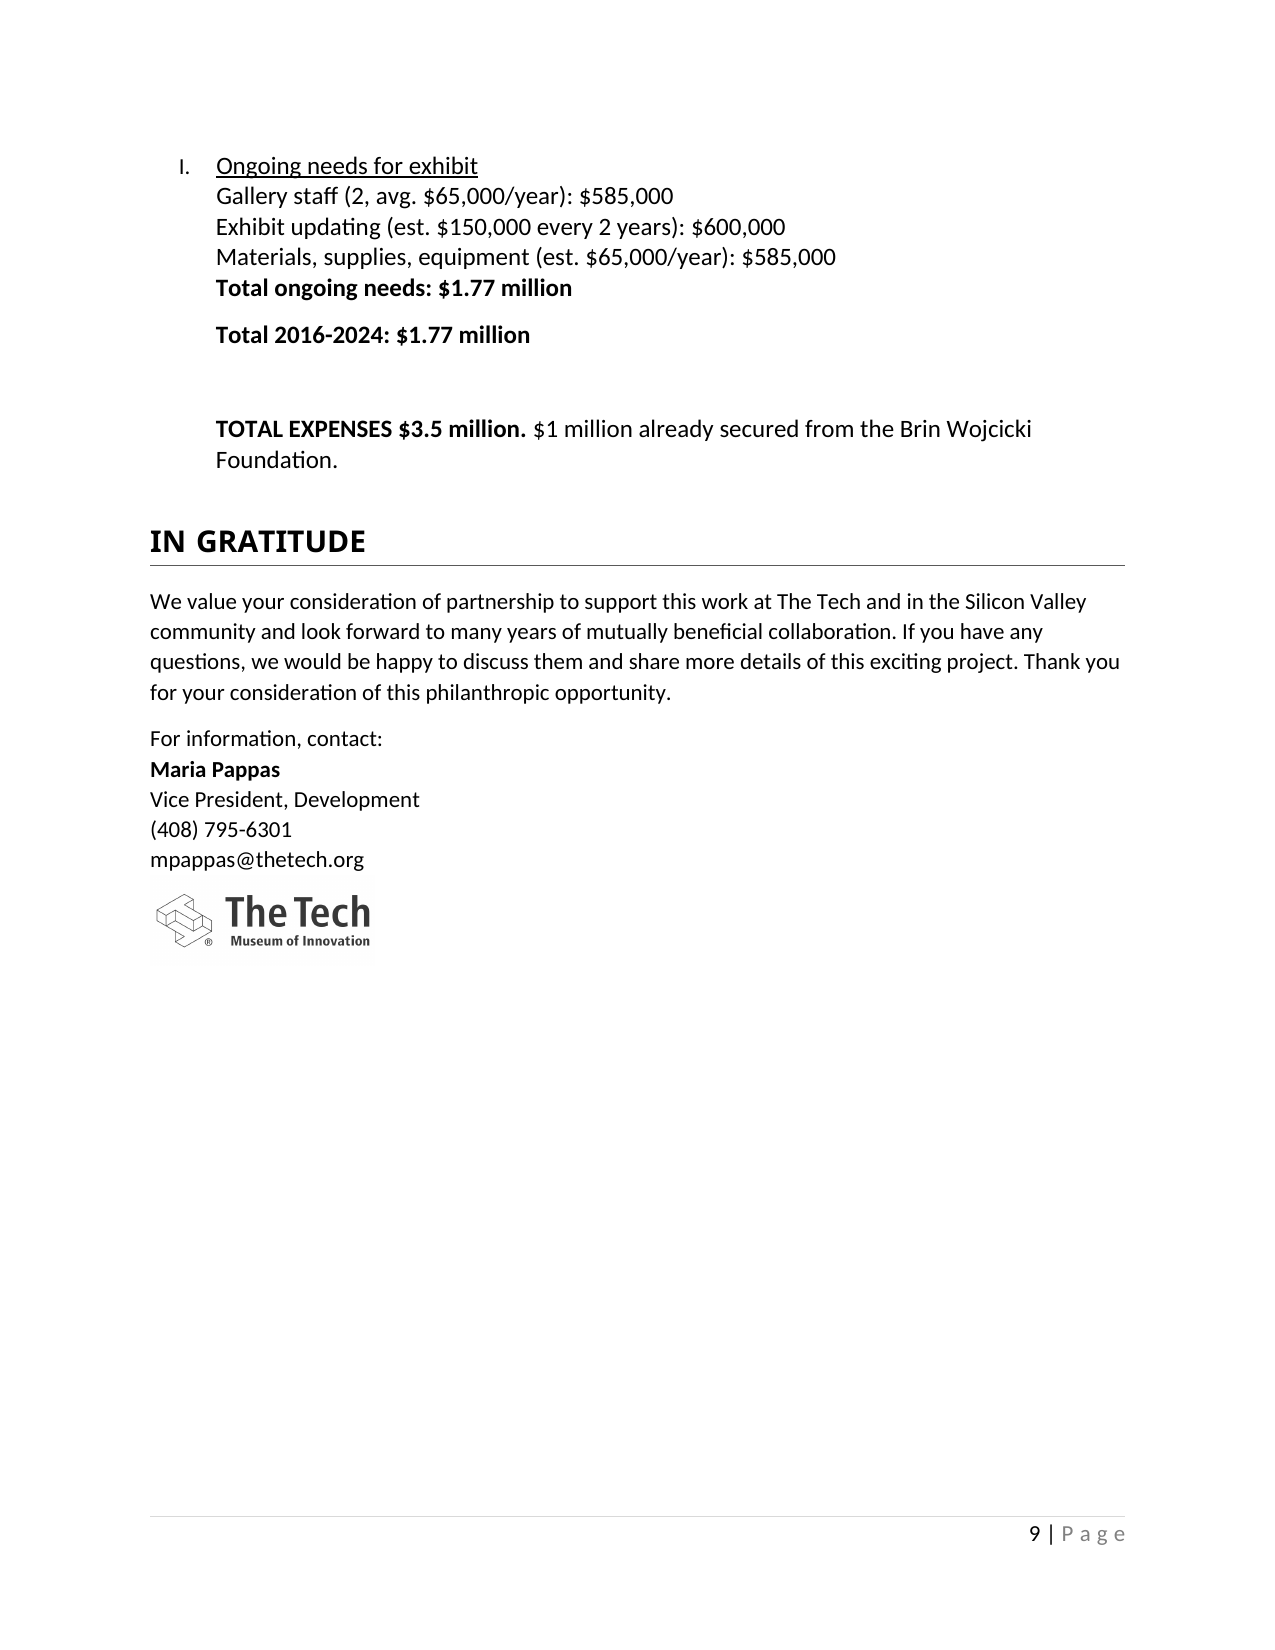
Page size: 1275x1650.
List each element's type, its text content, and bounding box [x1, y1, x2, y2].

text TOTAL EXPENSES $3.5 million. $1 million already secured from the Brin Wojcicki Foundation. [216, 414, 1125, 475]
picture [150, 875, 375, 966]
list Ongoing needs for exhibit Gallery staff (2, avg. $65,000/year): $585,000 [178, 150, 1125, 211]
subtitle in gratitude [150, 512, 1125, 565]
text For information, contact: Maria Pappas Vice President, Development (408) 795-6301 mpappas@thetech.org [150, 724, 1125, 966]
text Total 2016-2024: $1.77 million [216, 319, 1125, 350]
text We value your consideration of partnership to support this work at The Tech and in the Silicon Valley community and look forward to many years of mutually beneficial collaboration. If you have any questions, we would be happy to discuss them and share more details of this exciting project. Thank you for your consideration of this philanthropic opportunity. [150, 587, 1125, 706]
text Materials, supplies, equipment (est. $65,000/year): $585,000 Total ongoing needs: $1.77 million [216, 242, 1125, 303]
text Exhibit updating (est. $150,000 every 2 years): $600,000 [216, 211, 1125, 242]
